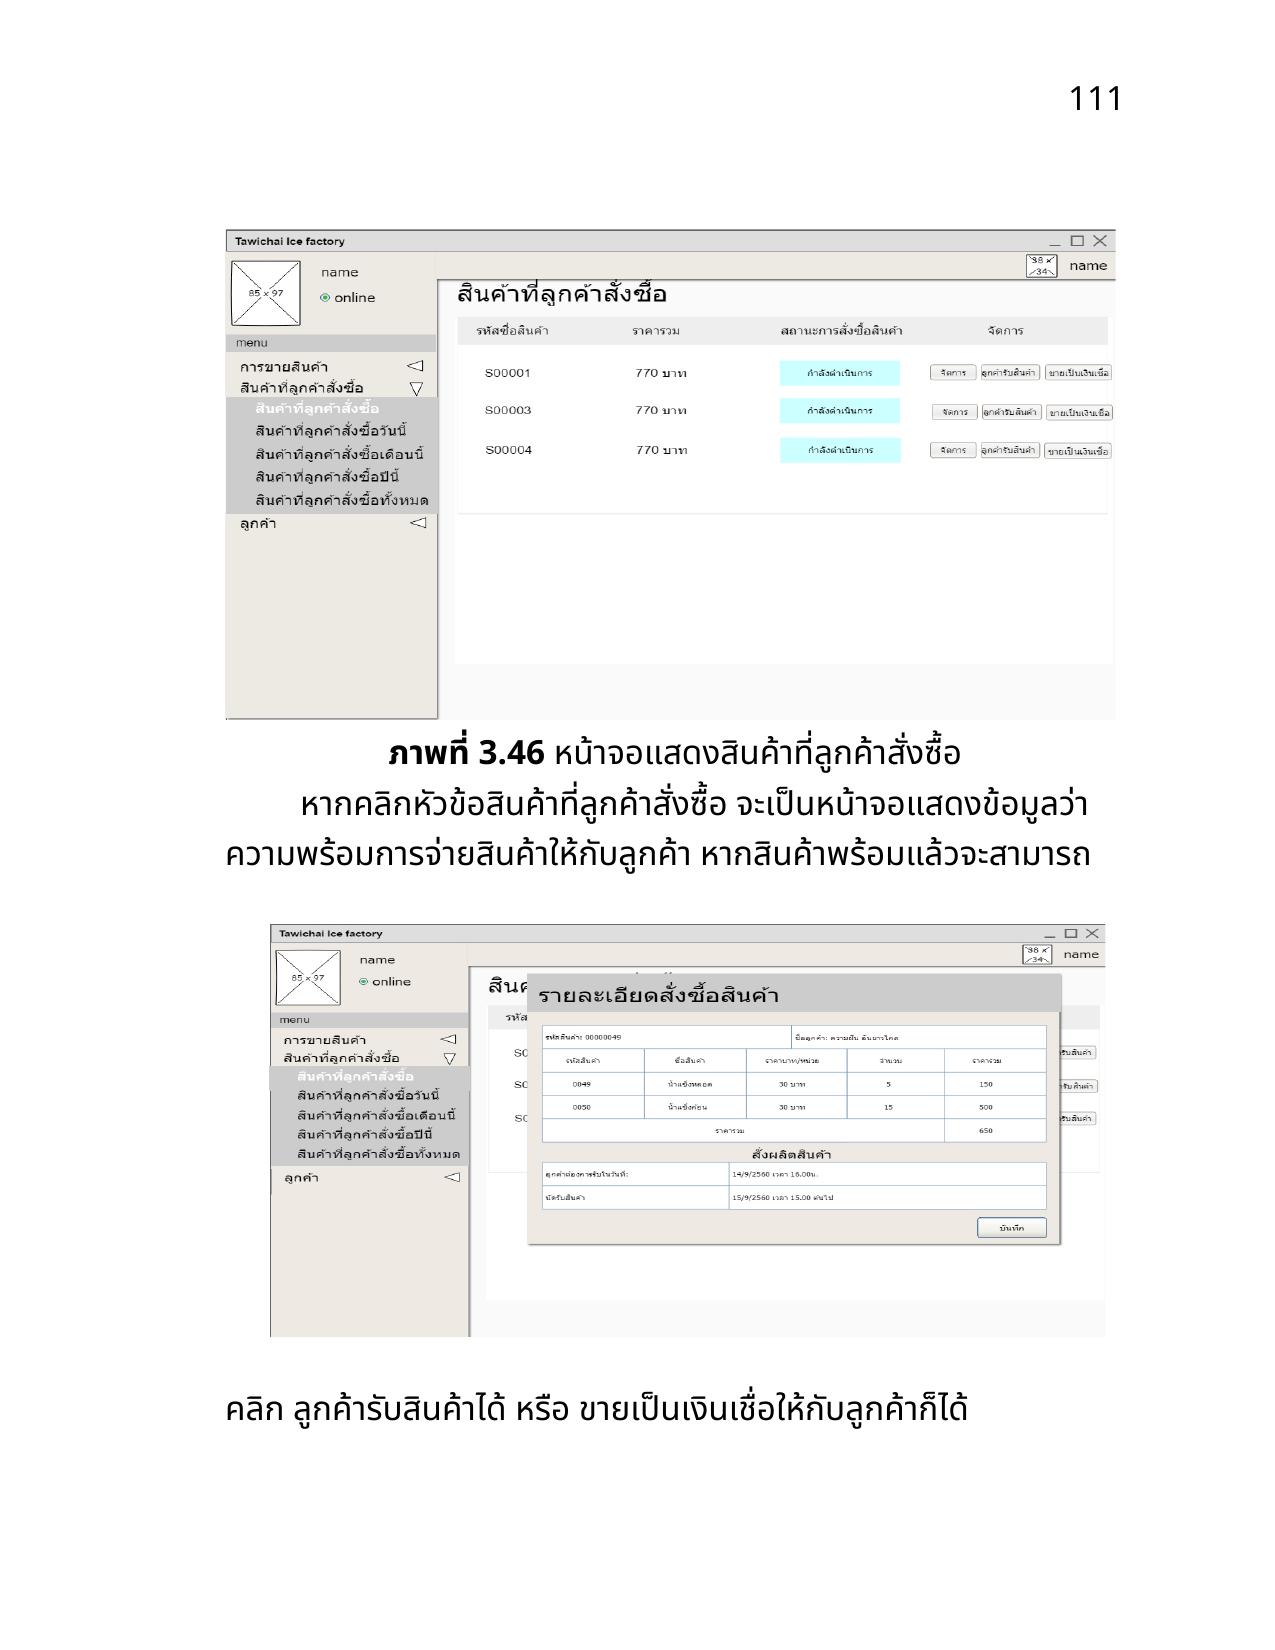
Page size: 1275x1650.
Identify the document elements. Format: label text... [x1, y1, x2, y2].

picture [268, 918, 1107, 1337]
picture [225, 225, 1115, 719]
